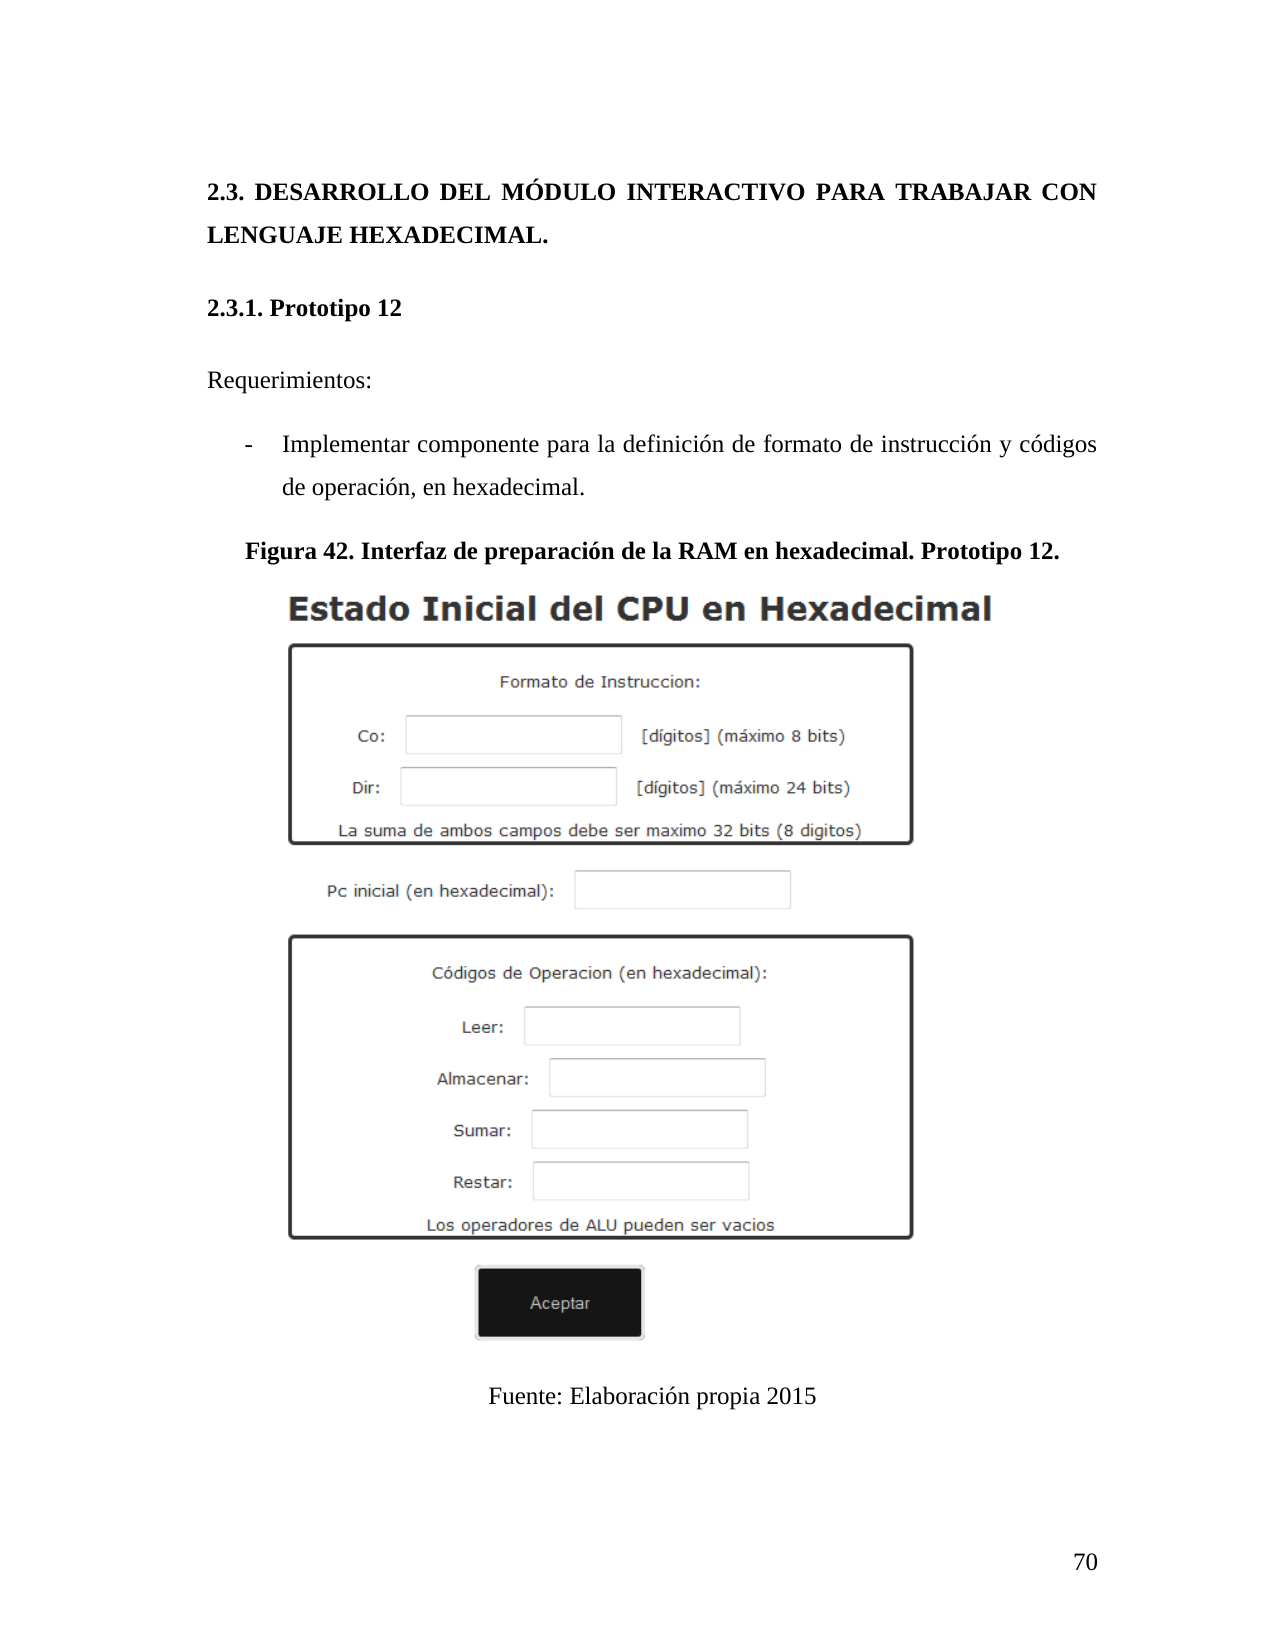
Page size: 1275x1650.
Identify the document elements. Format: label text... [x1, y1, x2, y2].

picture [282, 579, 1022, 1347]
list Implementar componente para la definición de formato de instrucción y códigos de operación, en hexadecimal. [244, 429, 1098, 501]
text Fuente: Elaboración propia 2015 [207, 1381, 1098, 1410]
subtitle 2.3.1. Prototipo 12 [207, 293, 1098, 321]
text Requerimientos: [207, 365, 1098, 394]
subtitle 2.3. Desarrollo del módulo interactivo para trabajar con lenguaje hexadecimal. [207, 177, 1098, 249]
text Figura 42. Interfaz de preparación de la RAM en hexadecimal. Prototipo 12. [207, 536, 1098, 565]
